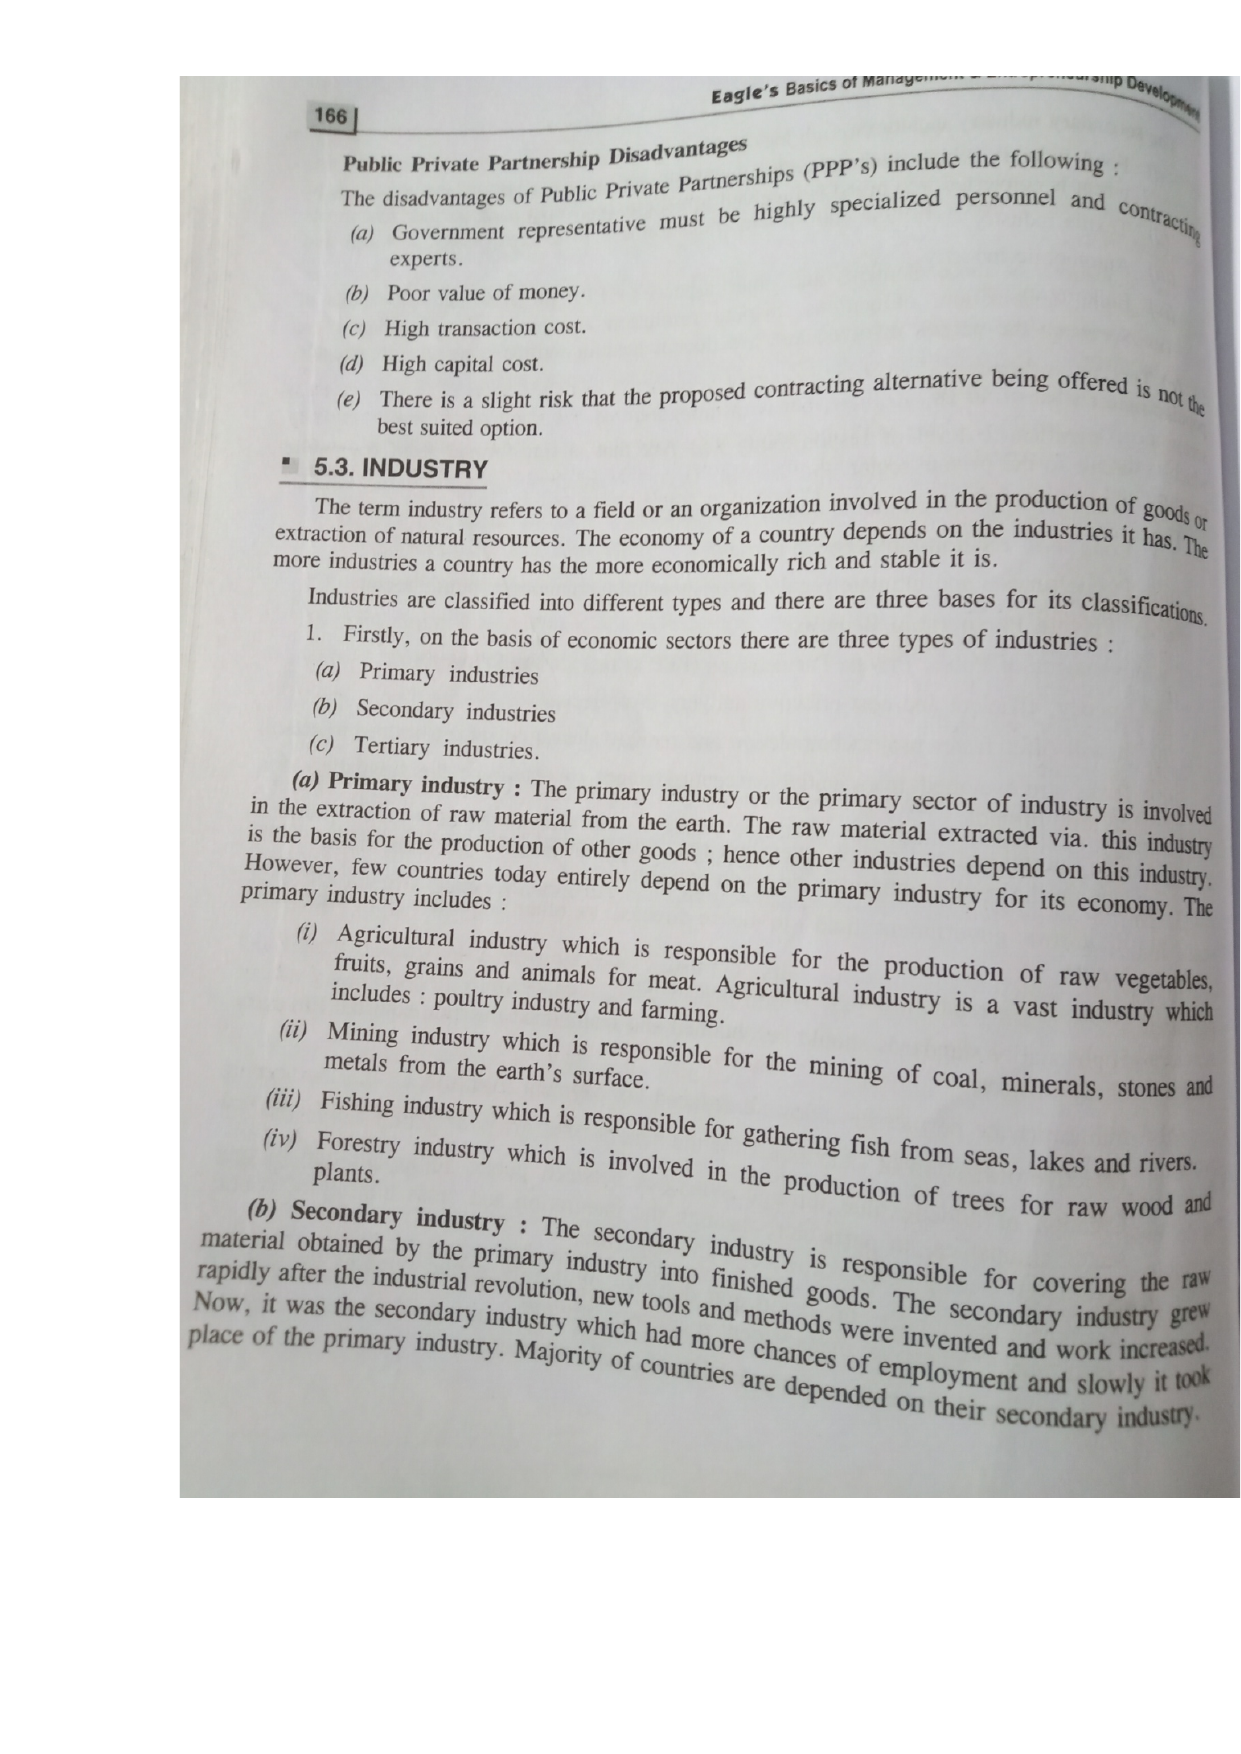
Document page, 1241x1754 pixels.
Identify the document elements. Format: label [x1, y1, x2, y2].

picture [181, 77, 1241, 1496]
